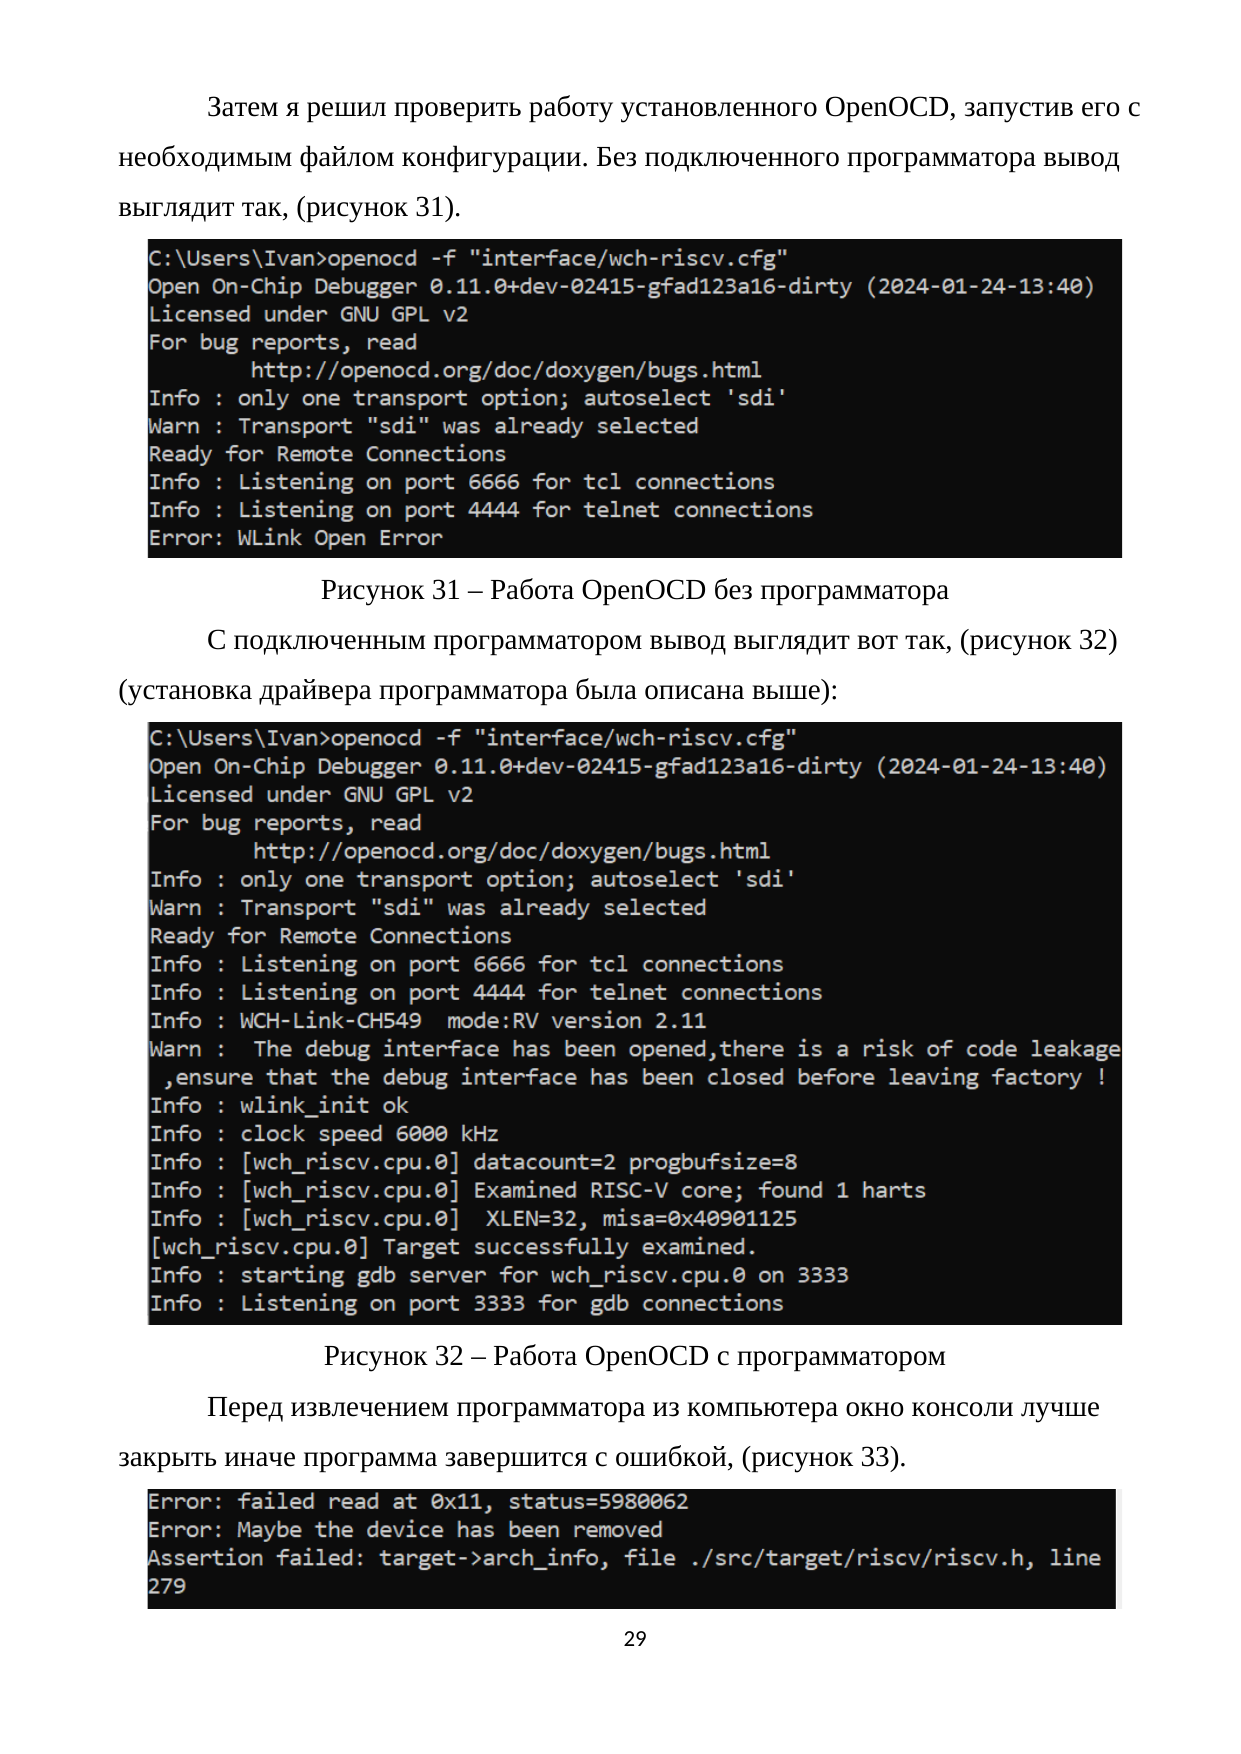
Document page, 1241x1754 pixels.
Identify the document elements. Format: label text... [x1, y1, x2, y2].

picture [147, 722, 1123, 1325]
text Рисунок 31 – Работа OpenOCD без программатора [118, 572, 1152, 605]
text Затем я решил проверить работу установленного OpenOCD, запустив его с необходимым файлом конфигурации. Без подключенного программатора вывод выглядит так, (рисунок 31). [118, 89, 1152, 223]
picture [147, 1489, 1123, 1609]
text Рисунок 32 – Работа OpenOCD с программатором [118, 1338, 1152, 1372]
picture [147, 239, 1123, 558]
text С подключенным программатором вывод выглядит вот так, (рисунок 32) (установка драйвера программатора была описана выше): [118, 622, 1152, 706]
text Перед извлечением программатора из компьютера окно консоли лучше закрыть иначе программа завершится с ошибкой, (рисунок 33). [118, 1389, 1152, 1473]
